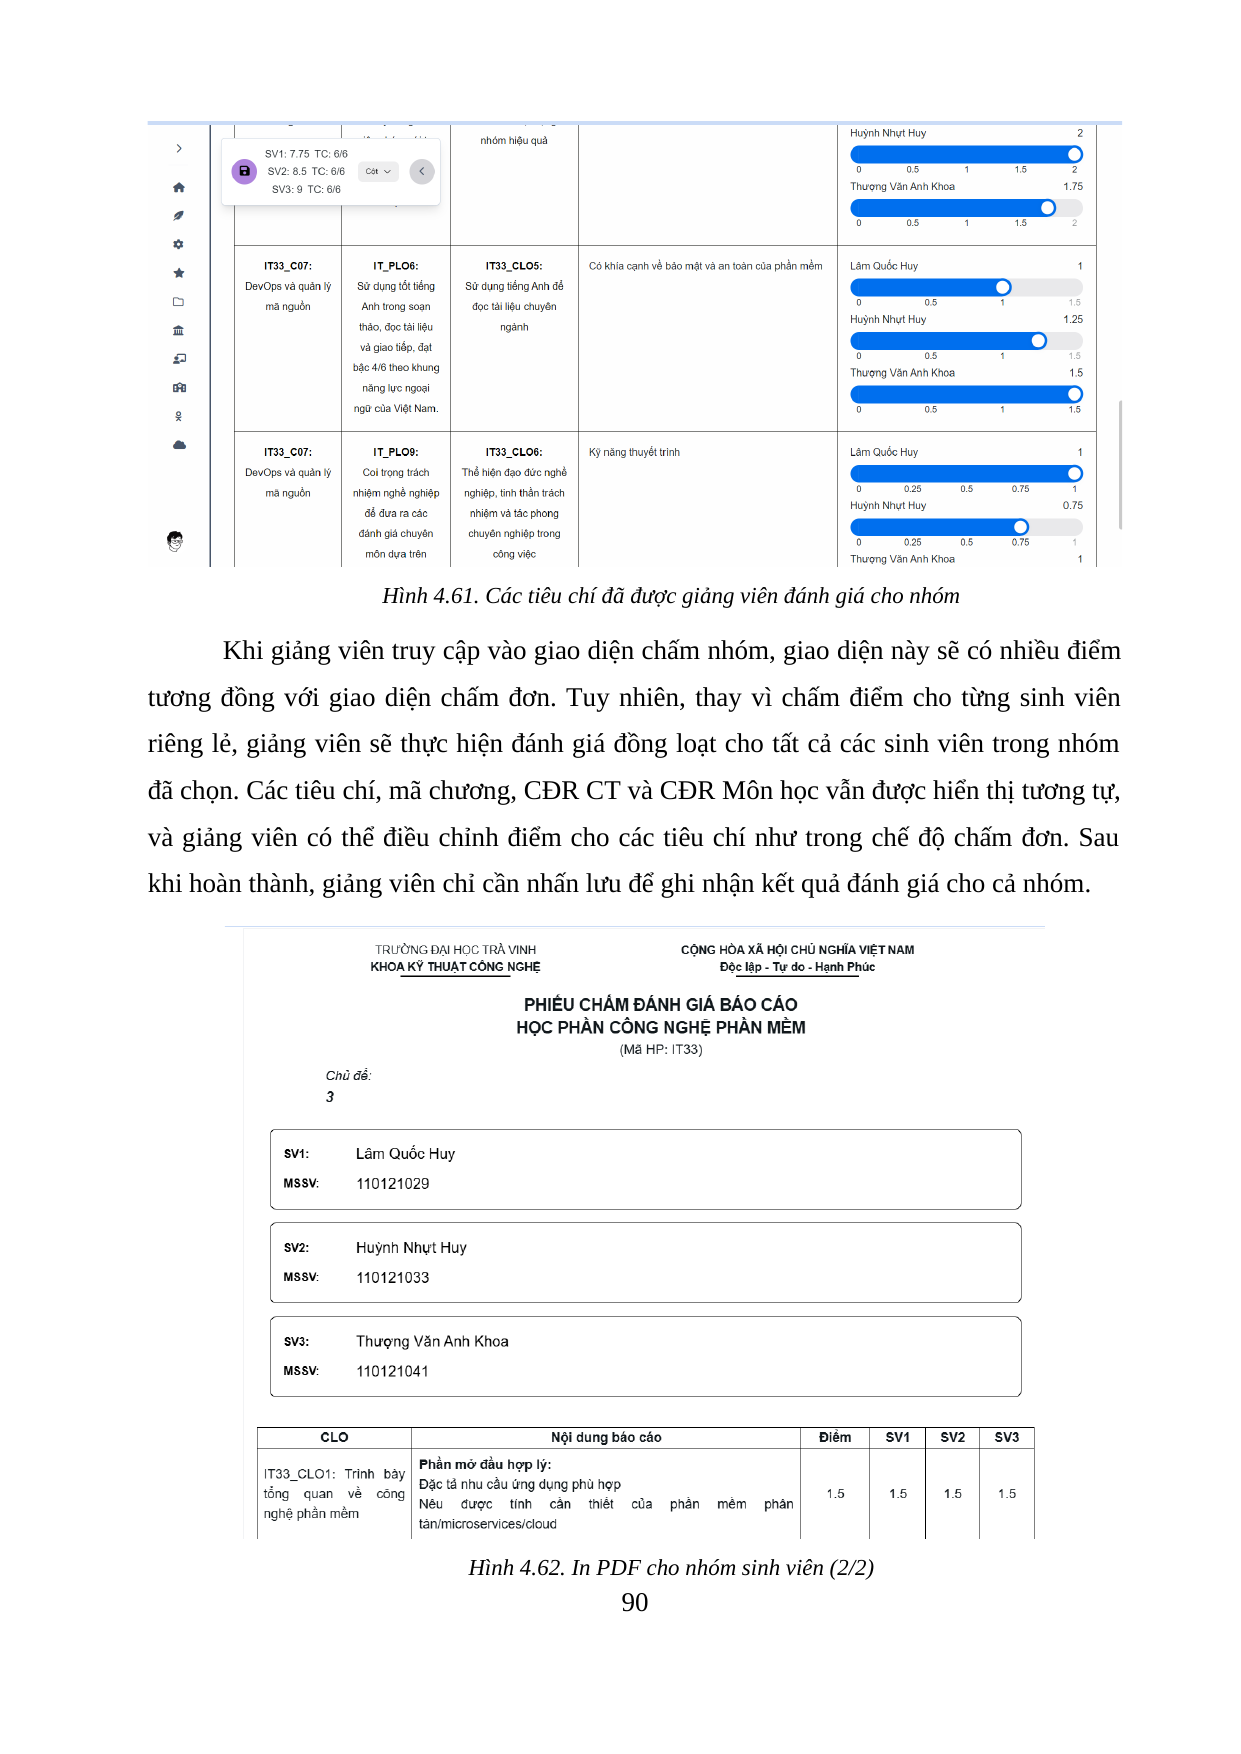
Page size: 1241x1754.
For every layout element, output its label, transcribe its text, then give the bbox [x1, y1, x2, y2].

picture [224, 926, 1045, 1539]
text Hình 4.62. In PDF cho nhóm sinh viên (2/2) [148, 1554, 1122, 1581]
text Khi giảng viên truy cập vào giao diện chấm nhóm, giao diện này sẽ có nhiều điểm tương đồng với giao diện chấm đơn. Tuy nhiên, thay vì chấm điểm cho từng sinh viên riêng lẻ, giảng viên sẽ thực hiện đánh giá đồng loạt cho tất cả các sinh viên trong nhóm đã chọn. Các tiêu chí, mã chương, CĐR CT và CĐR Môn học vẫn được hiển thị tương tự, và giảng viên có thể điều chỉnh điểm cho các tiêu chí như trong chế độ chấm đơn. Sau khi hoàn thành, giảng viên chỉ cần nhấn lưu để ghi nhận kết quả đánh giá cho cả nhóm. [148, 634, 1122, 899]
picture [147, 121, 1123, 567]
text Hình 4.61. Các tiêu chí đã được giảng viên đánh giá cho nhóm [148, 582, 1122, 608]
